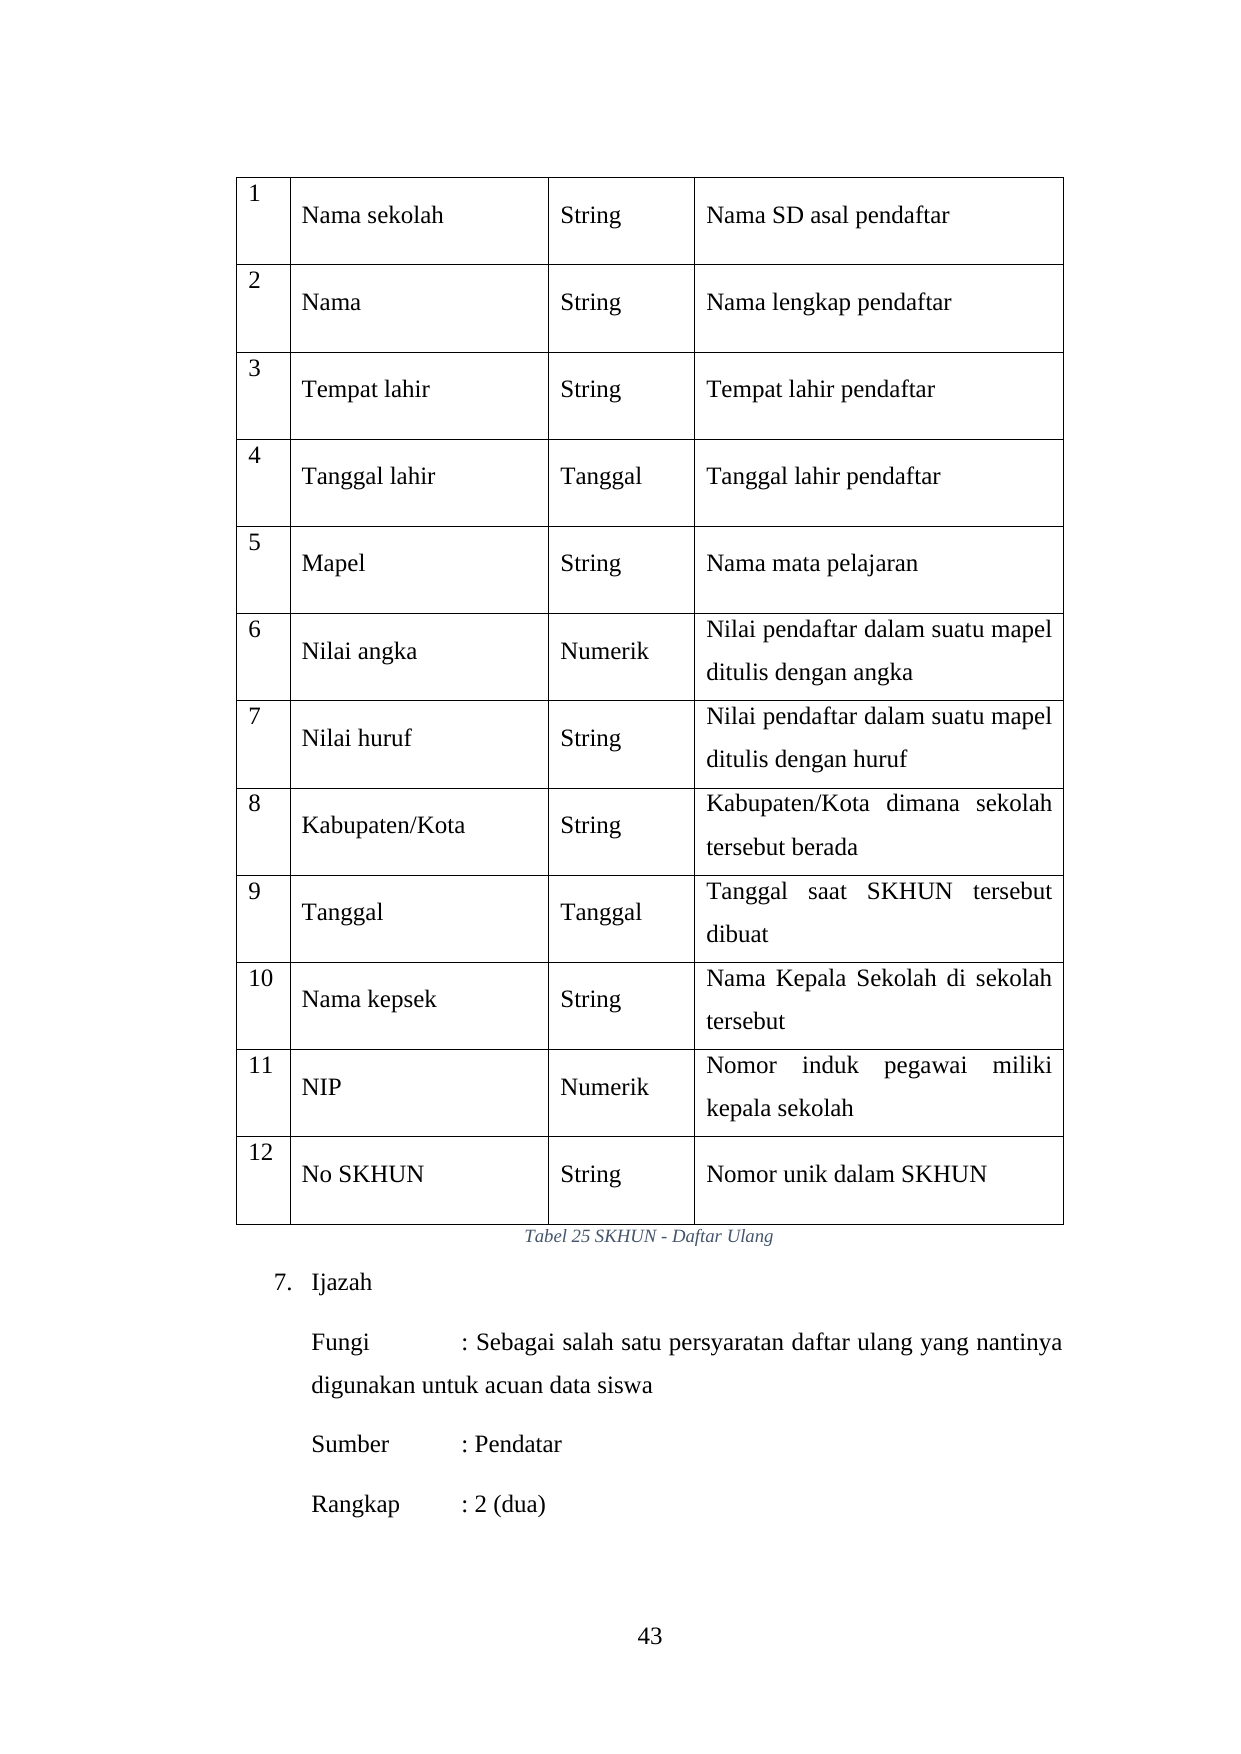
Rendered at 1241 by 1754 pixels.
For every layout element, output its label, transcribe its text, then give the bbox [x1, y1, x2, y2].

table_cell [237, 963, 290, 1049]
table_cell Tanggal lahir [291, 440, 548, 526]
table_cell Tanggal [549, 876, 694, 962]
table_cell Tanggal saat SKHUN tersebut dibuat [695, 876, 1063, 962]
table_cell Nama SD asal pendaftar [695, 178, 1063, 264]
table_cell String [549, 1137, 694, 1223]
table_cell Numerik [549, 614, 694, 700]
table_cell String [549, 353, 694, 439]
table_cell Kabupaten/Kota [291, 789, 548, 875]
table_cell Nama lengkap pendaftar [695, 265, 1063, 352]
table_cell String [549, 265, 694, 352]
table_cell Tanggal [291, 876, 548, 962]
table_cell [237, 614, 290, 700]
table_cell Nomor unik dalam SKHUN [695, 1137, 1063, 1223]
table_cell Nama [291, 265, 548, 352]
table_cell Tempat lahir [291, 353, 548, 439]
text Tabel 25 SKHUN - Daftar Ulang [236, 1225, 1063, 1246]
table_cell Nama Kepala Sekolah di sekolah tersebut [695, 963, 1063, 1049]
table_cell Kabupaten/Kota dimana sekolah tersebut berada [695, 789, 1063, 875]
table_cell NIP [291, 1050, 548, 1136]
table_cell Nomor induk pegawai miliki kepala sekolah [695, 1050, 1063, 1136]
table_cell Tempat lahir pendaftar [695, 353, 1063, 439]
table_cell [237, 789, 290, 875]
table_cell [237, 1050, 290, 1136]
table_cell [237, 876, 290, 962]
table_cell Nama kepsek [291, 963, 548, 1049]
table_cell String [549, 178, 694, 264]
table_cell [237, 265, 290, 352]
table_cell Nilai huruf [291, 701, 548, 787]
table_cell [237, 527, 290, 613]
table_cell String [549, 963, 694, 1049]
table_cell [237, 1137, 290, 1223]
table_cell Nama mata pelajaran [695, 527, 1063, 613]
table_cell Mapel [291, 527, 548, 613]
text Rangkap : 2 (dua) [311, 1489, 1063, 1518]
text Fungi : Sebagai salah satu persyaratan daftar ulang yang nantinya digunakan untuk acuan data siswa [311, 1327, 1063, 1398]
table_cell Nilai angka [291, 614, 548, 700]
table_cell Tanggal [549, 440, 694, 526]
table_cell Nilai pendaftar dalam suatu mapel ditulis dengan angka [695, 614, 1063, 700]
table_cell String [549, 789, 694, 875]
table_cell Nama sekolah [291, 178, 548, 264]
table_cell [237, 701, 290, 787]
table_cell [237, 353, 290, 439]
table_cell Tanggal lahir pendaftar [695, 440, 1063, 526]
list Ijazah [274, 1267, 1063, 1296]
table_cell String [549, 701, 694, 787]
table_cell [237, 178, 290, 264]
text Sumber : Pendatar [311, 1429, 1063, 1458]
table_cell [237, 440, 290, 526]
table_cell Numerik [549, 1050, 694, 1136]
table_cell No SKHUN [291, 1137, 548, 1223]
table_cell String [549, 527, 694, 613]
table_cell Nilai pendaftar dalam suatu mapel ditulis dengan huruf [695, 701, 1063, 787]
